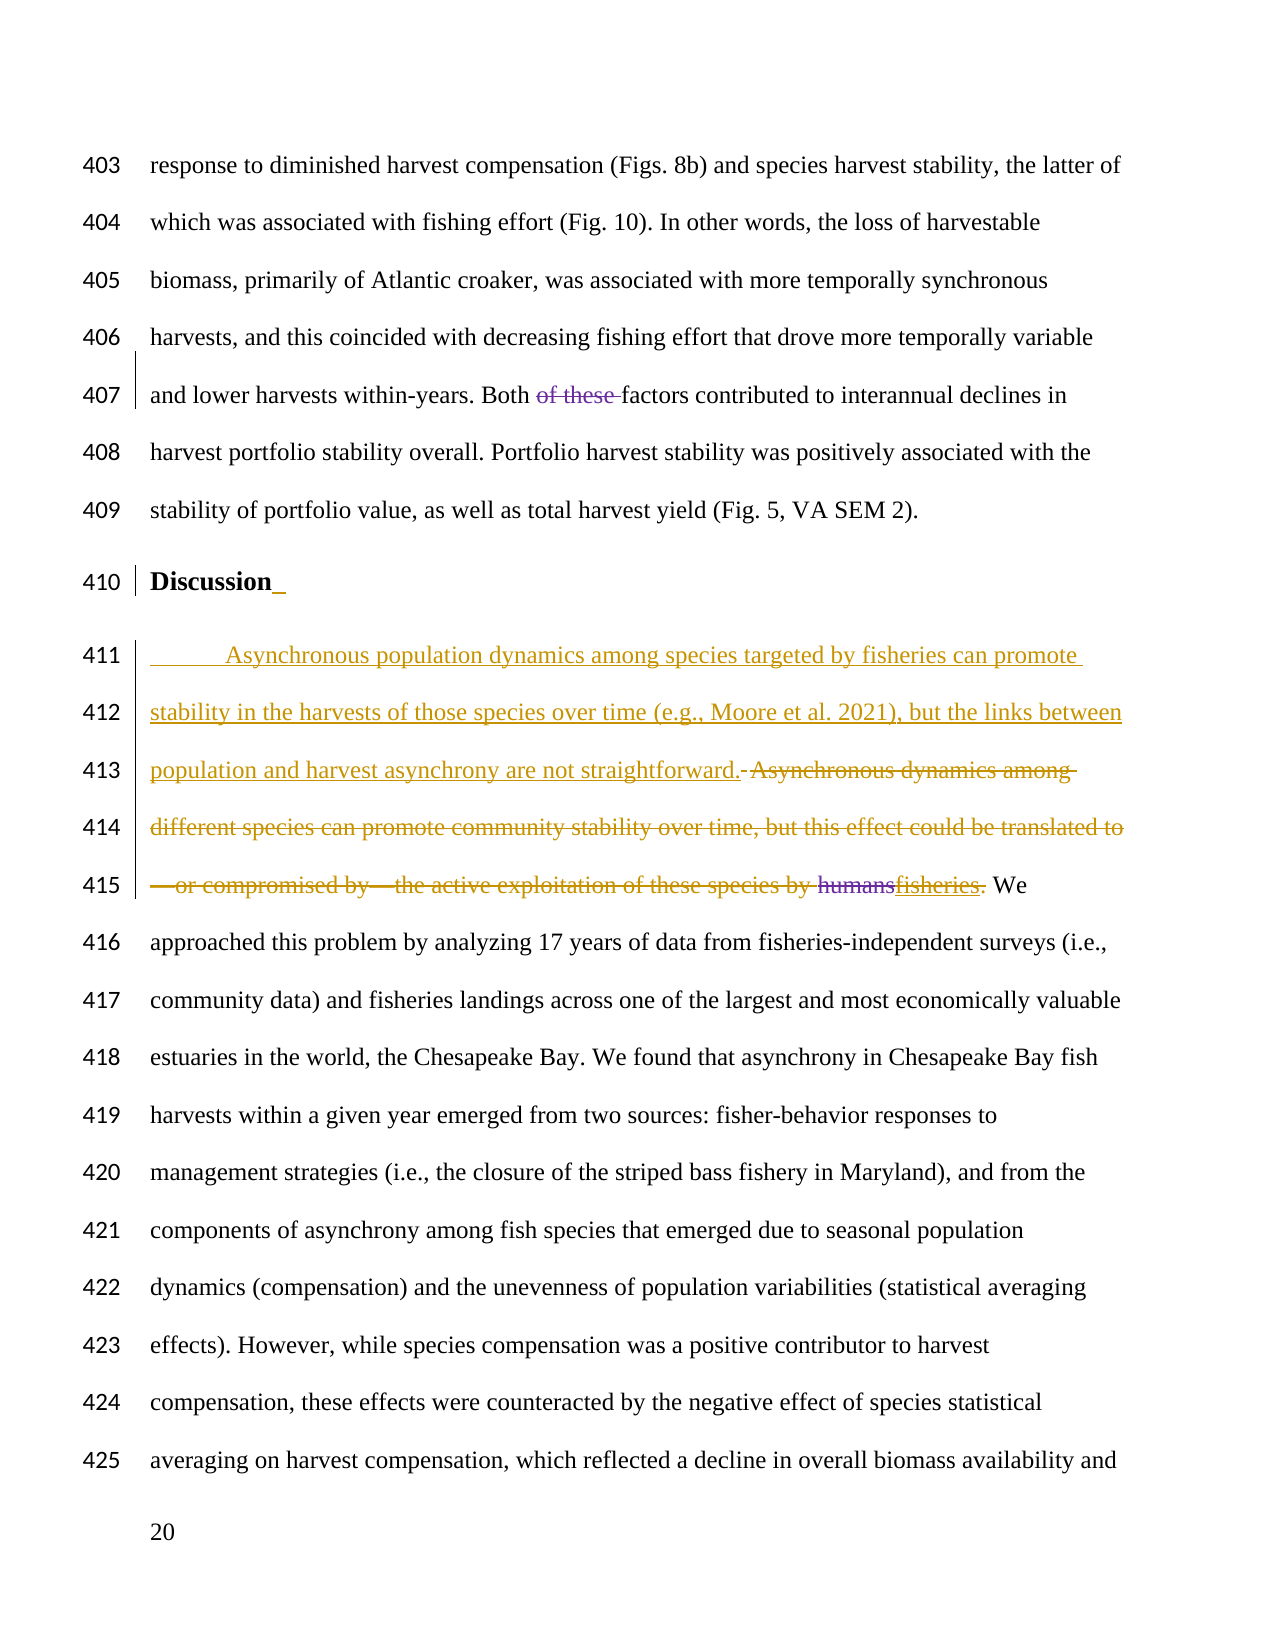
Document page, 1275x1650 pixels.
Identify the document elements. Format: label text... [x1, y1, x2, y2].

subtitle Discussion [150, 565, 1125, 596]
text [150, 150, 1125, 524]
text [150, 640, 1125, 1473]
